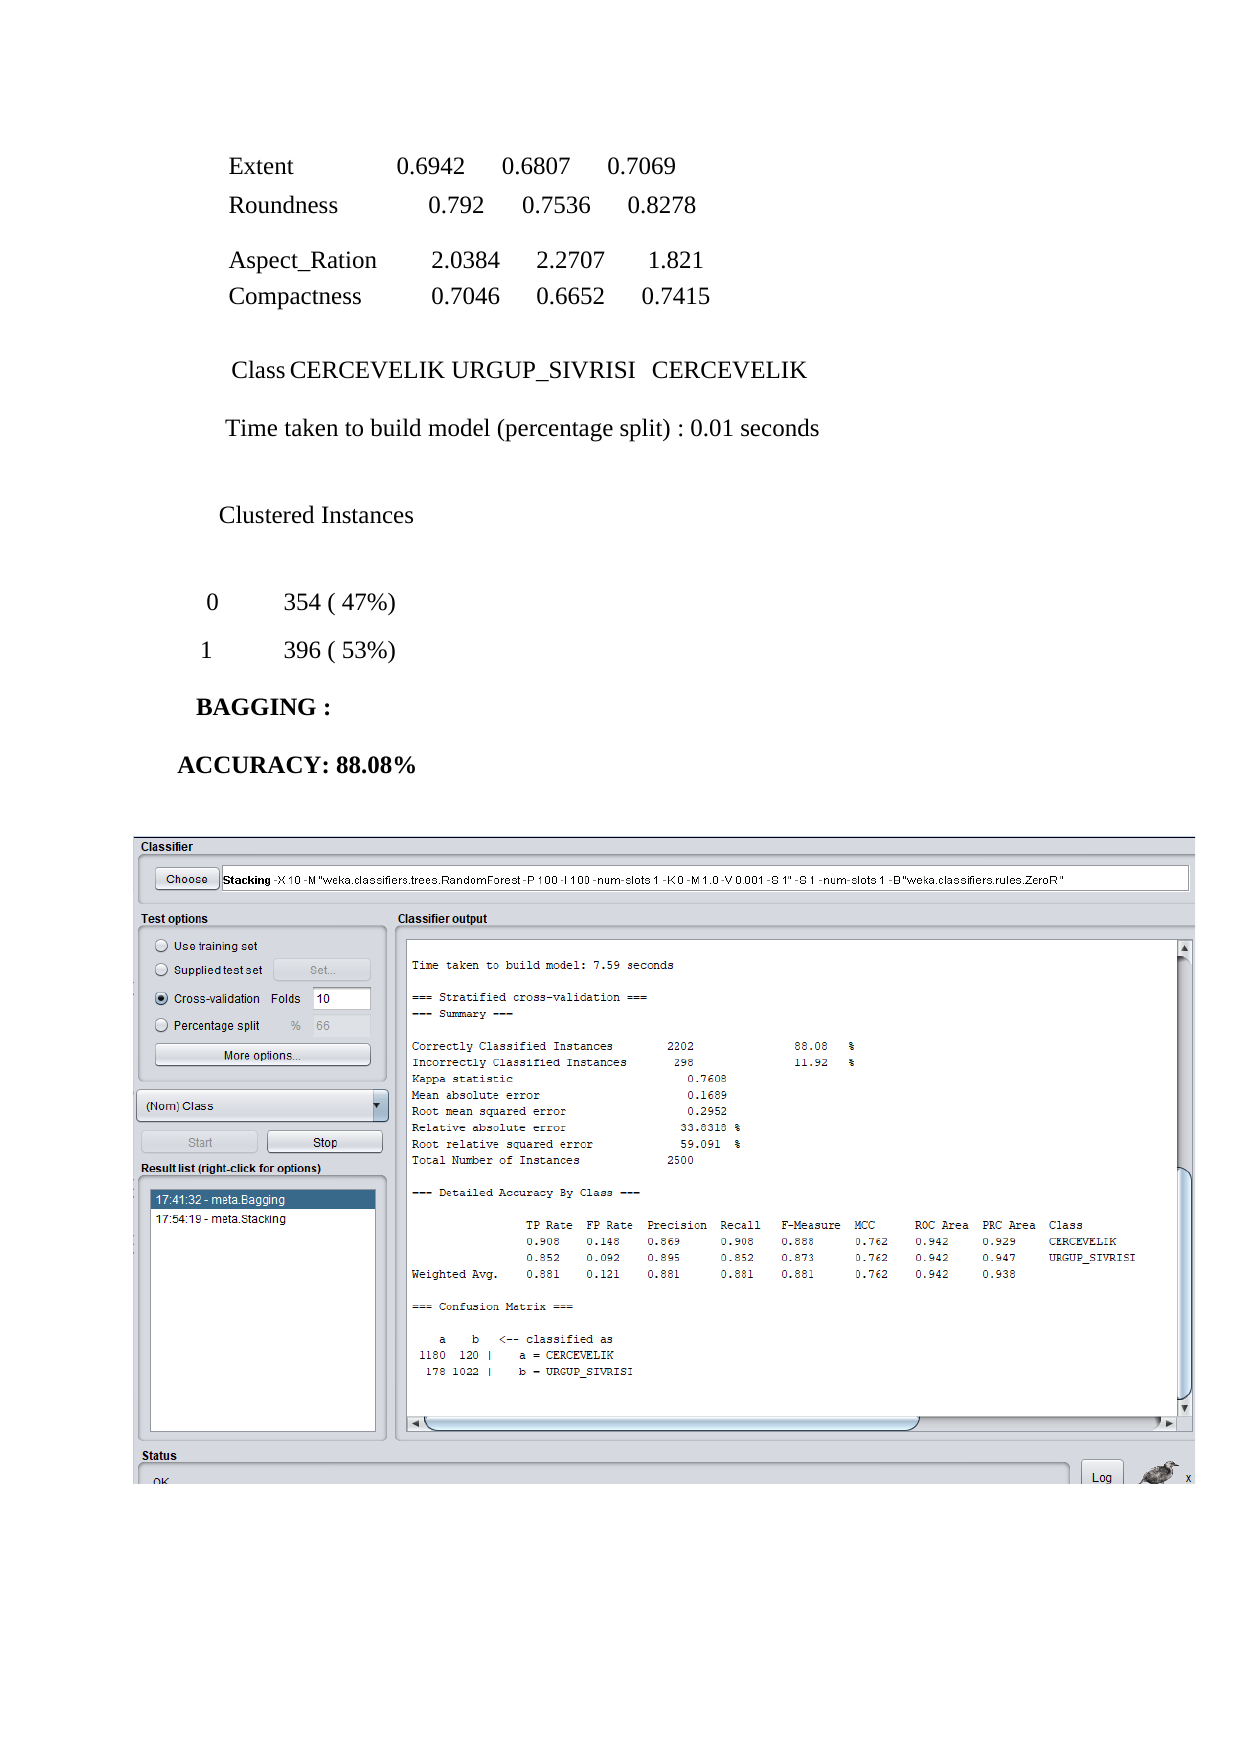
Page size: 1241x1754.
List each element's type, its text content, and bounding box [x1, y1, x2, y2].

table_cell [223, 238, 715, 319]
text ACCURACY: 88.08% [133, 750, 1107, 779]
picture [133, 836, 1196, 1484]
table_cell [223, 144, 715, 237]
text 0 354 ( 47%) [150, 587, 1107, 616]
text 1 396 ( 53%) [150, 635, 1107, 664]
text Time taken to build model (percentage split) : 0.01 seconds [150, 413, 1107, 441]
text Clustered Instances [150, 500, 1107, 529]
text BAGGING : [133, 692, 1107, 721]
text Class CERCEVELIK URGUP_SIVRISI CERCEVELIK [150, 355, 1107, 384]
